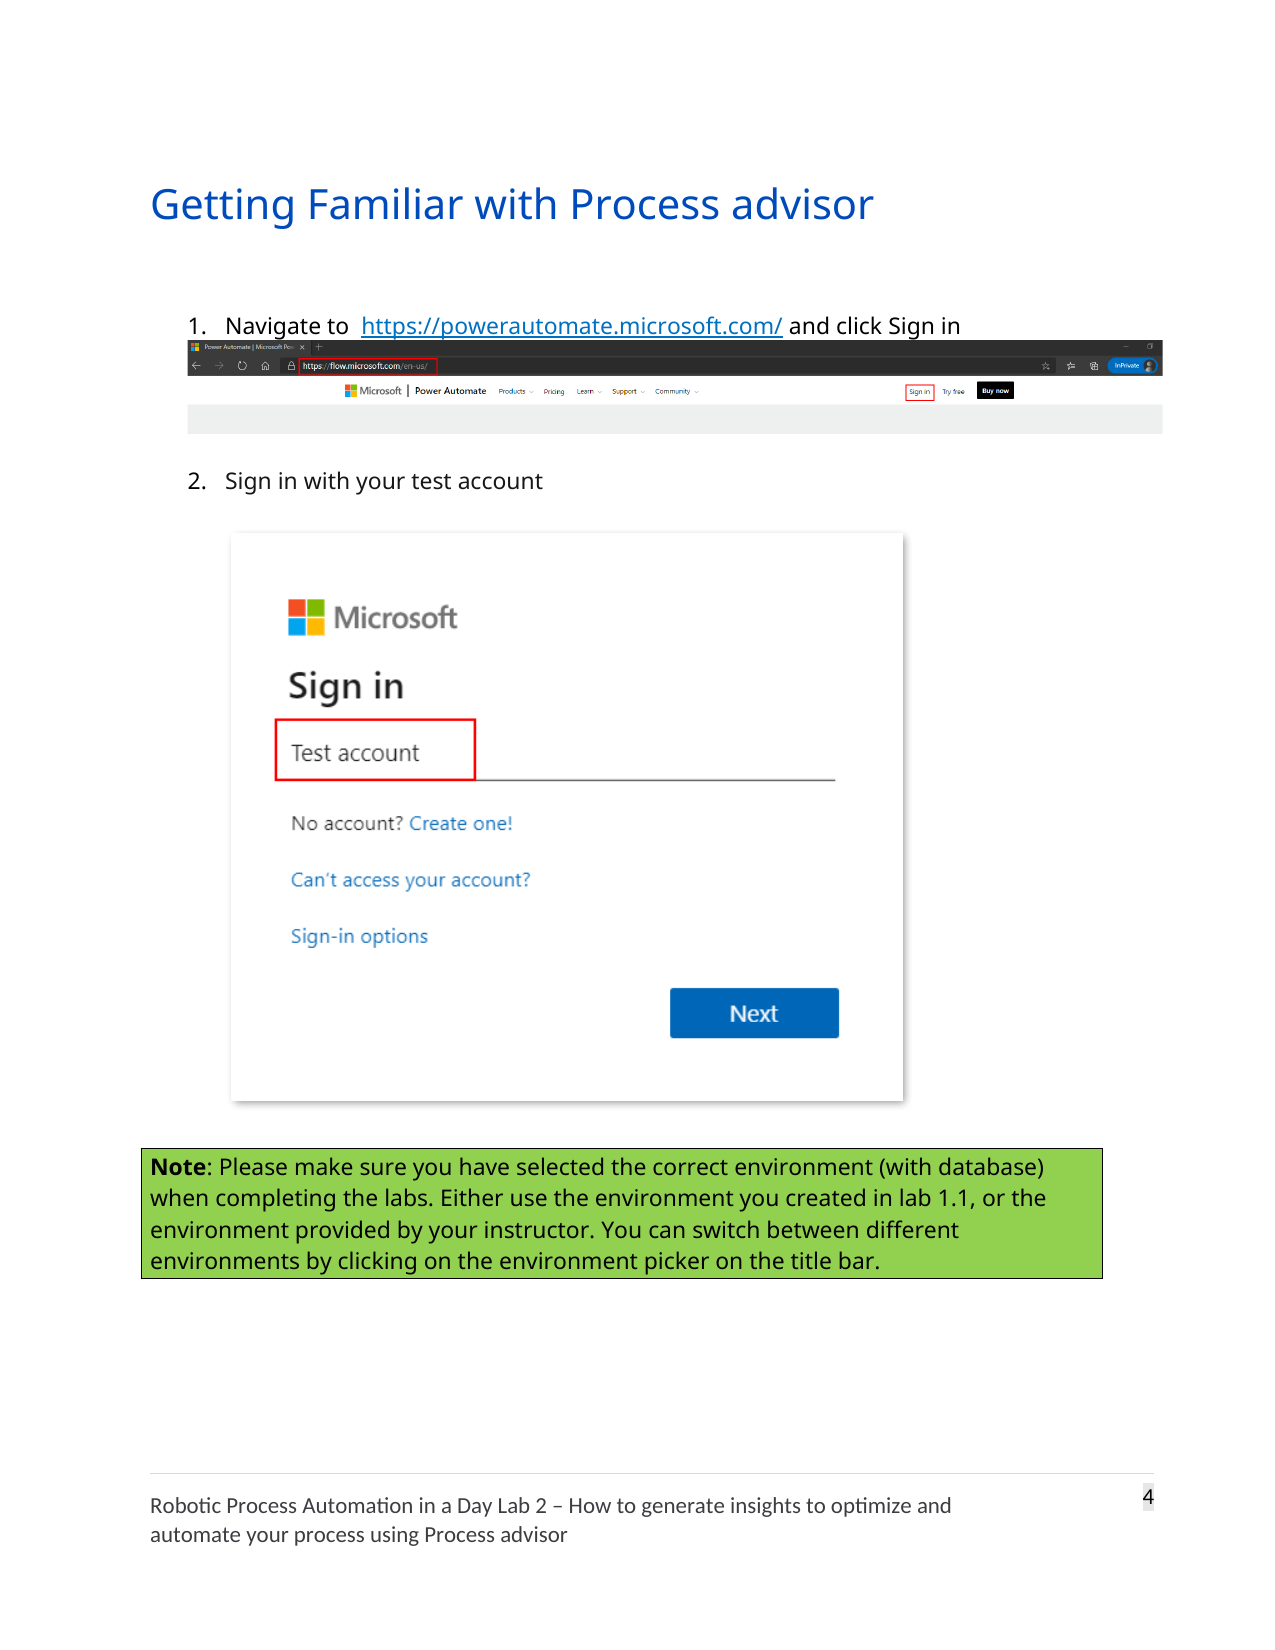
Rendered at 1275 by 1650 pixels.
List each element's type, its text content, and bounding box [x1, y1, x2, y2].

text Note: Please make sure you have selected the correct environment (with database) when completing the labs. Either use the environment you created in lab 1.1, or the environment provided by your instructor. You can switch between different environments by clicking on the environment picker on the title bar. [142, 1149, 1102, 1278]
list Sign in with your test account [187, 465, 1125, 496]
picture [187, 340, 1163, 434]
picture [231, 533, 903, 1101]
text Getting Familiar with Process advisor [150, 175, 1125, 232]
list Navigate to https://powerautomate.microsoft.com/ and click Sign in [187, 309, 1125, 340]
